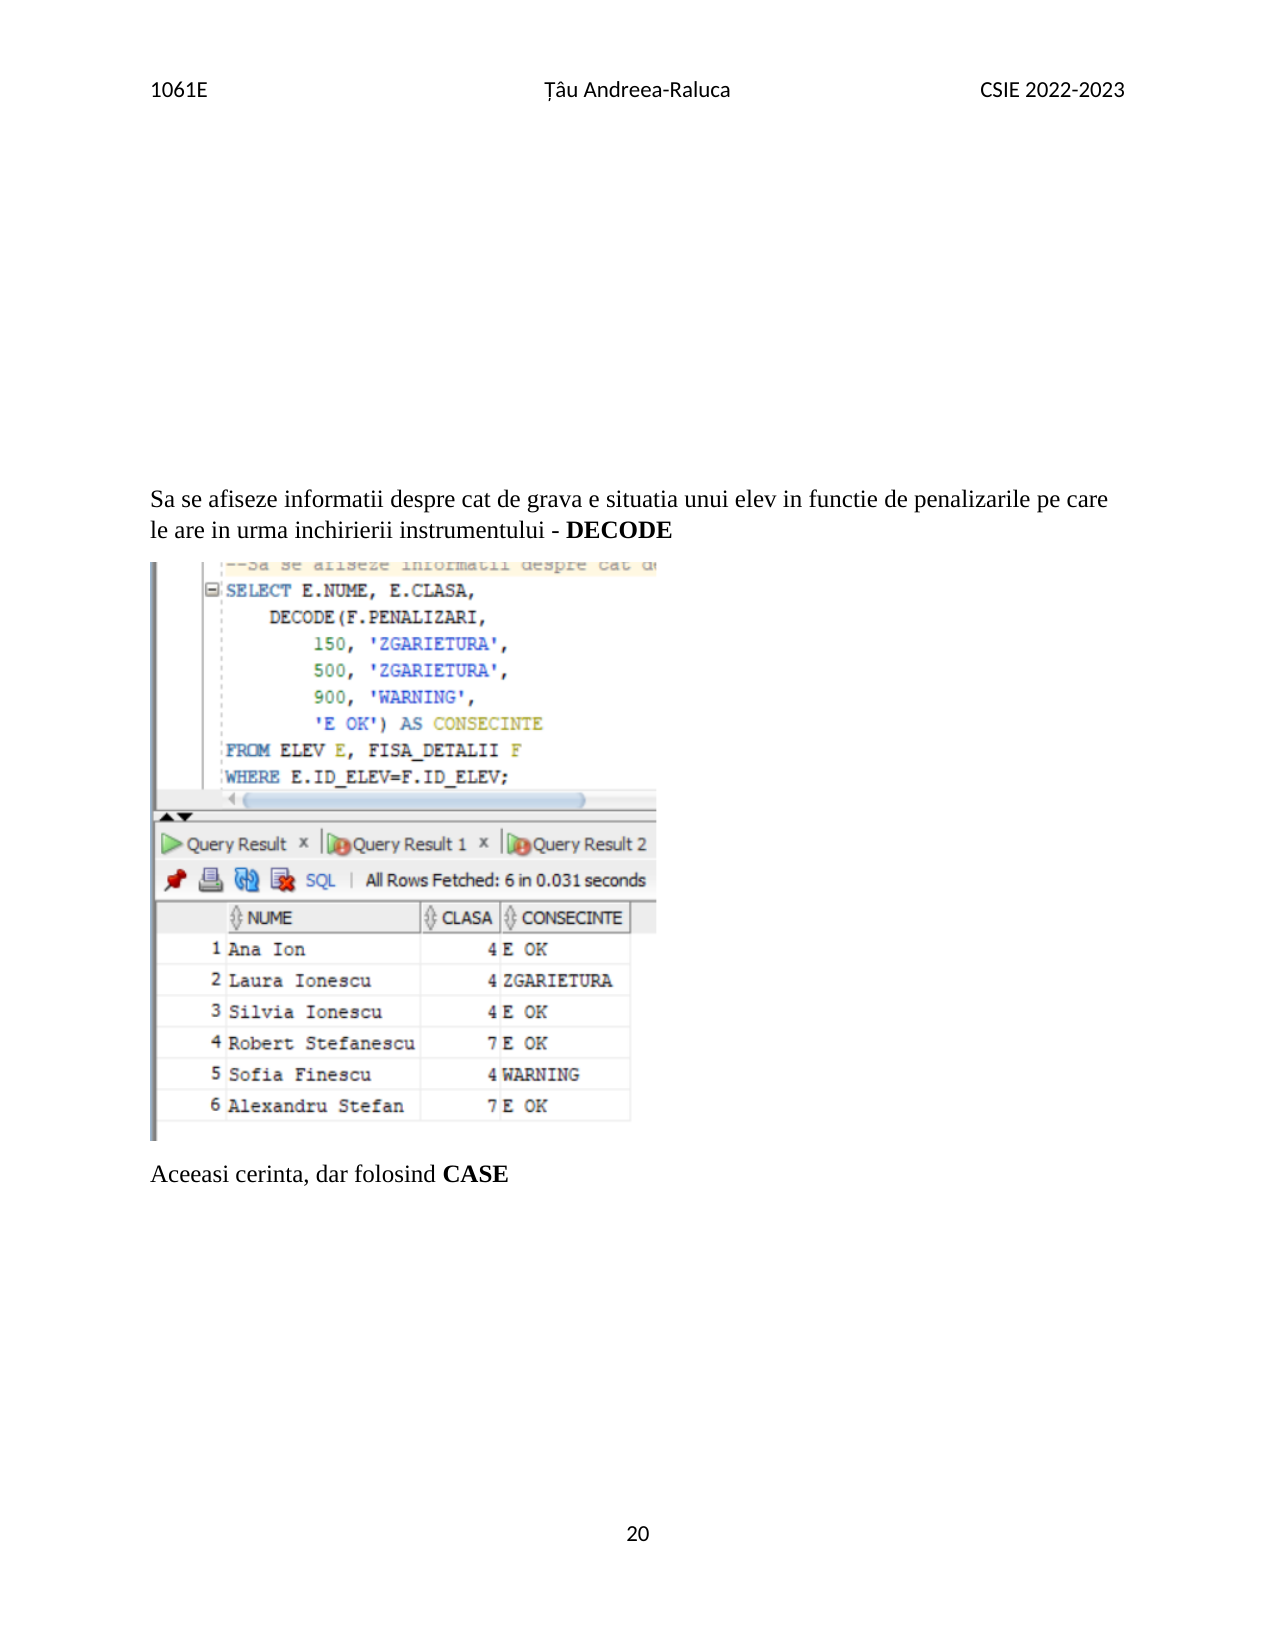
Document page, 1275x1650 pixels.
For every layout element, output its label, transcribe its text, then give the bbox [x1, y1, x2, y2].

picture [150, 562, 657, 1141]
text Aceeasi cerinta, dar folosind CASE [150, 1159, 1125, 1188]
text Sa se afiseze informatii despre cat de grava e situatia unui elev in functie de penalizarile pe care le are in urma inchirierii instrumentului - DECODE [150, 484, 1125, 544]
